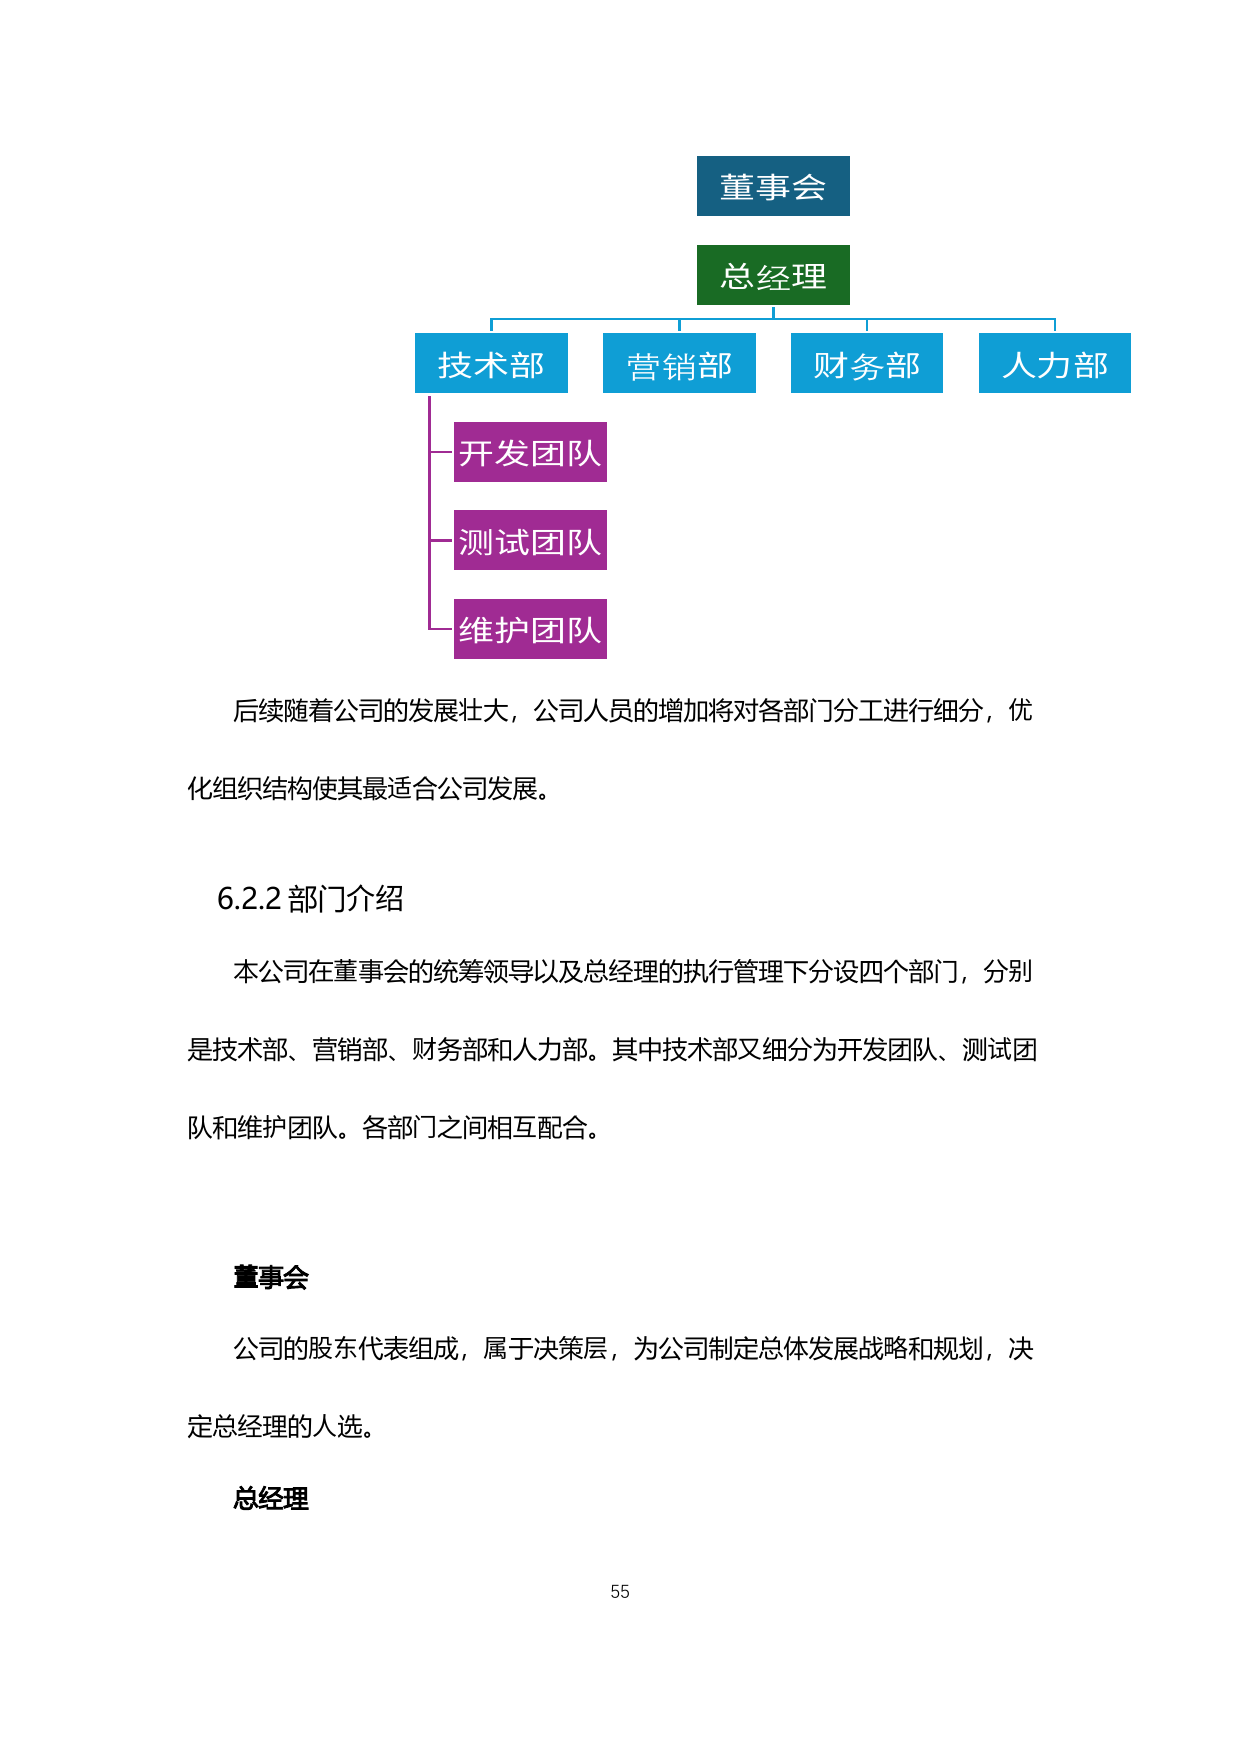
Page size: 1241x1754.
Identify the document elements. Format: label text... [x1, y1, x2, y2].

text 总经理 [187, 1464, 1053, 1529]
text 公司的股东代表组成，属于决策层，为公司制定总体发展战略和规划，决定总经理的⼈选。 [187, 1315, 1053, 1458]
text 6.2.2部门介绍 [187, 865, 1053, 930]
text 本公司在董事会的统筹领导以及总经理的执行管理下分设四个部门，分别是技术部、营销部、财务部和人力部。其中技术部又细分为开发团队、测试团队和维护团队。各部⻔之间相互配合。 [187, 938, 1053, 1159]
text 后续随着公司的发展壮大，公司人员的增加将对各部门分工进行细分，优化组织结构使其最适合公司发展。 [187, 677, 1053, 820]
text 董事会 [187, 1243, 1053, 1308]
